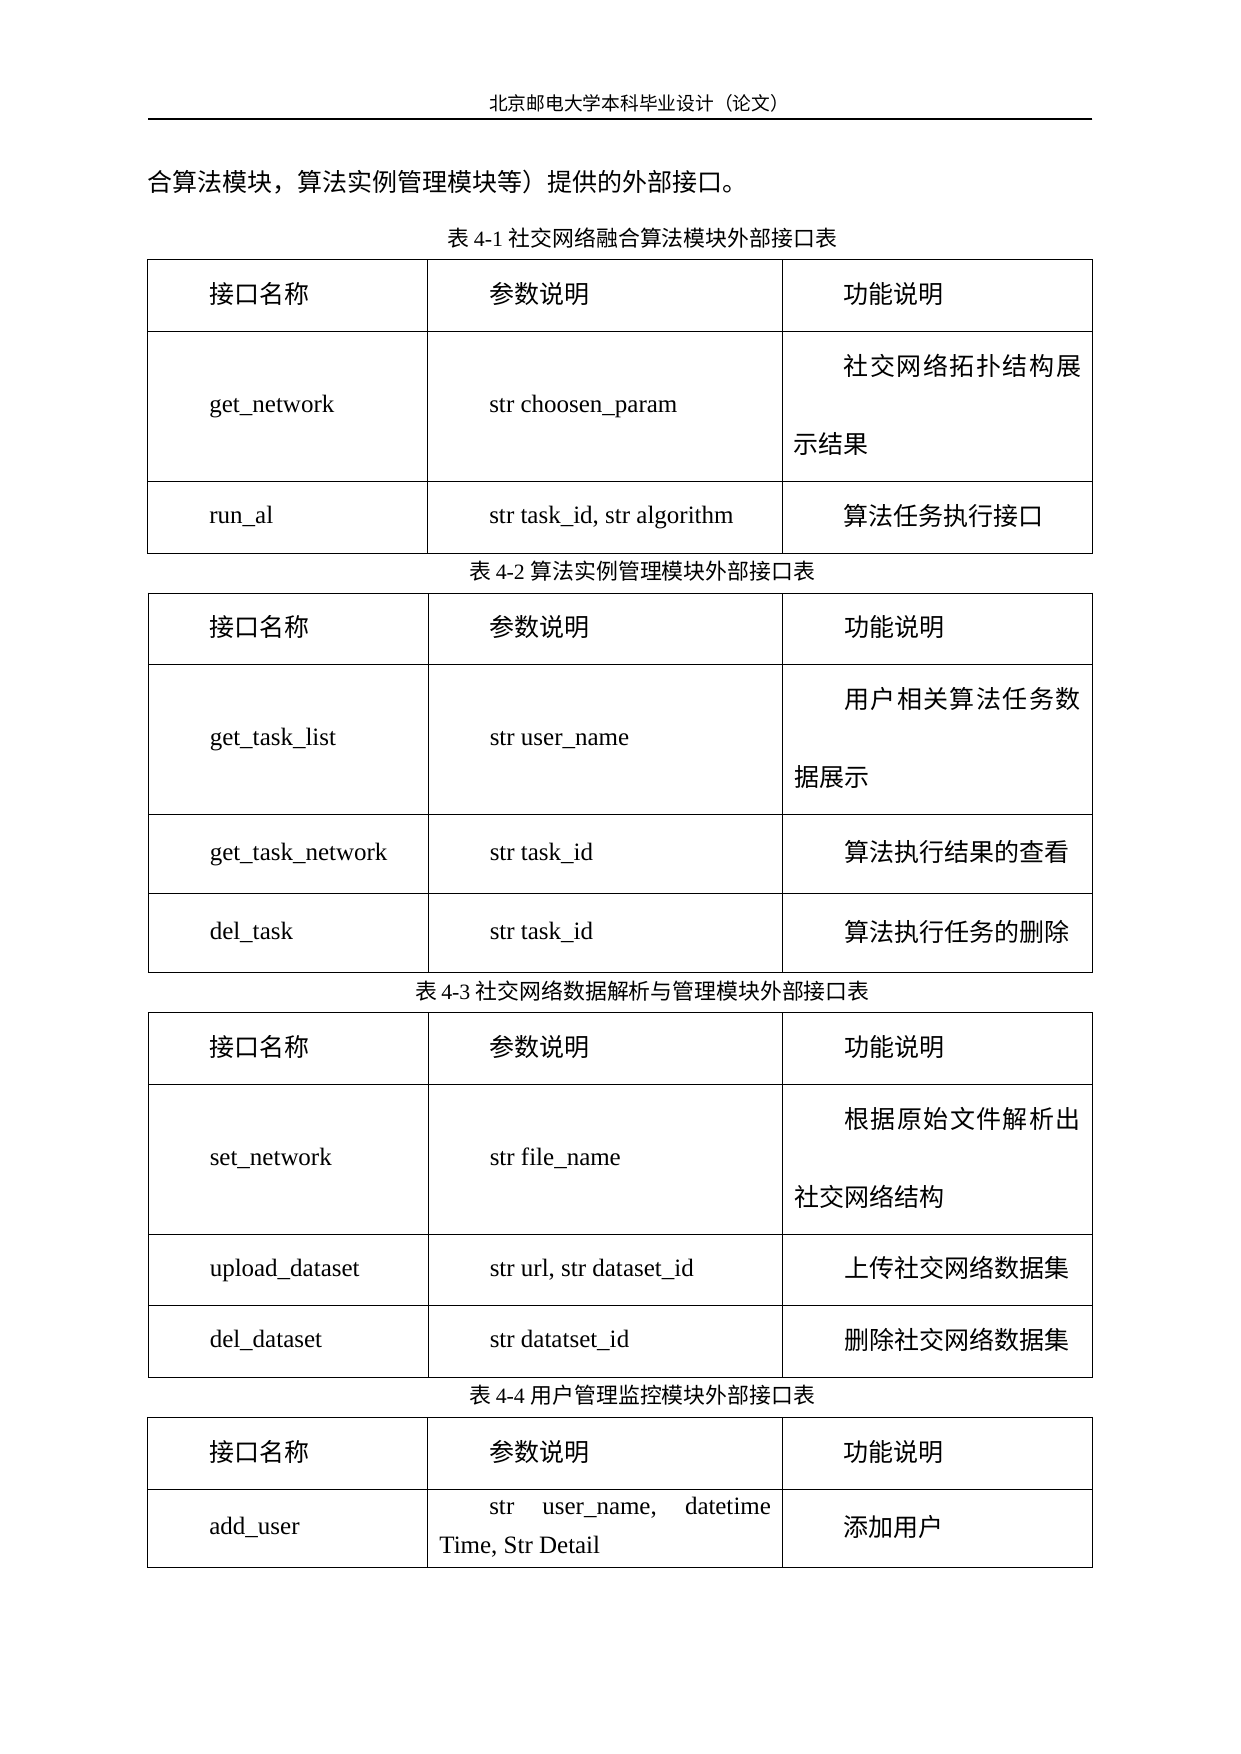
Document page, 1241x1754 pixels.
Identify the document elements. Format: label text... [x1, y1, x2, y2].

table_cell 用户相关算法任务数据展示 [783, 665, 1092, 814]
table_header 参数说明 [429, 1013, 782, 1084]
text 表4-1 社交网络融合算法模块外部接口表 [148, 221, 1092, 253]
table_header 接口名称 [149, 594, 428, 664]
table_header 功能说明 [783, 1418, 1092, 1488]
table_header 接口名称 [149, 1013, 428, 1084]
table_header 功能说明 [783, 260, 1092, 331]
table_cell str url, str dataset_id [429, 1235, 782, 1305]
table_cell 上传社交网络数据集 [783, 1235, 1092, 1305]
table_header 功能说明 [783, 1013, 1092, 1084]
table_header 接口名称 [148, 260, 427, 331]
table_cell 算法任务执行接口 [783, 482, 1092, 553]
text 表4-4 用户管理监控模块外部接口表 [148, 1378, 1092, 1411]
table_header 参数说明 [429, 594, 782, 664]
table_header 功能说明 [783, 594, 1092, 664]
table_cell str choosen_param [428, 332, 782, 481]
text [148, 148, 1092, 213]
table_cell 添加用户 [783, 1490, 1092, 1567]
table_cell str task_id [429, 815, 782, 893]
text 表4-2 算法实例管理模块外部接口表 [148, 554, 1092, 586]
table_cell get_task_network [149, 815, 428, 893]
table_cell upload_dataset [149, 1235, 428, 1305]
table_cell set_network [149, 1085, 428, 1233]
table_cell 删除社交网络数据集 [783, 1306, 1092, 1377]
table_cell str file_name [429, 1085, 782, 1233]
table_cell del_dataset [149, 1306, 428, 1377]
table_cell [428, 1490, 782, 1567]
table_cell str task_id [429, 894, 782, 972]
table_cell str datatset_id [429, 1306, 782, 1377]
table_cell 社交网络拓扑结构展示结果 [783, 332, 1092, 481]
table_cell run_al [148, 482, 427, 553]
table_header 接口名称 [148, 1418, 427, 1488]
table_header 参数说明 [428, 1418, 782, 1488]
table_cell str user_name [429, 665, 782, 814]
table_cell del_task [149, 894, 428, 972]
table_cell str task_id, str algorithm [428, 482, 782, 553]
table_cell get_task_list [149, 665, 428, 814]
table_header 参数说明 [428, 260, 782, 331]
table_cell 根据原始文件解析出社交网络结构 [783, 1085, 1092, 1233]
table_cell 算法执行任务的删除 [783, 894, 1092, 972]
table_cell add_user [148, 1490, 427, 1567]
text 表4-3 社交网络数据解析与管理模块外部接口表 [148, 973, 1092, 1006]
table_cell 算法执行结果的查看 [783, 815, 1092, 893]
table_cell get_network [148, 332, 427, 481]
